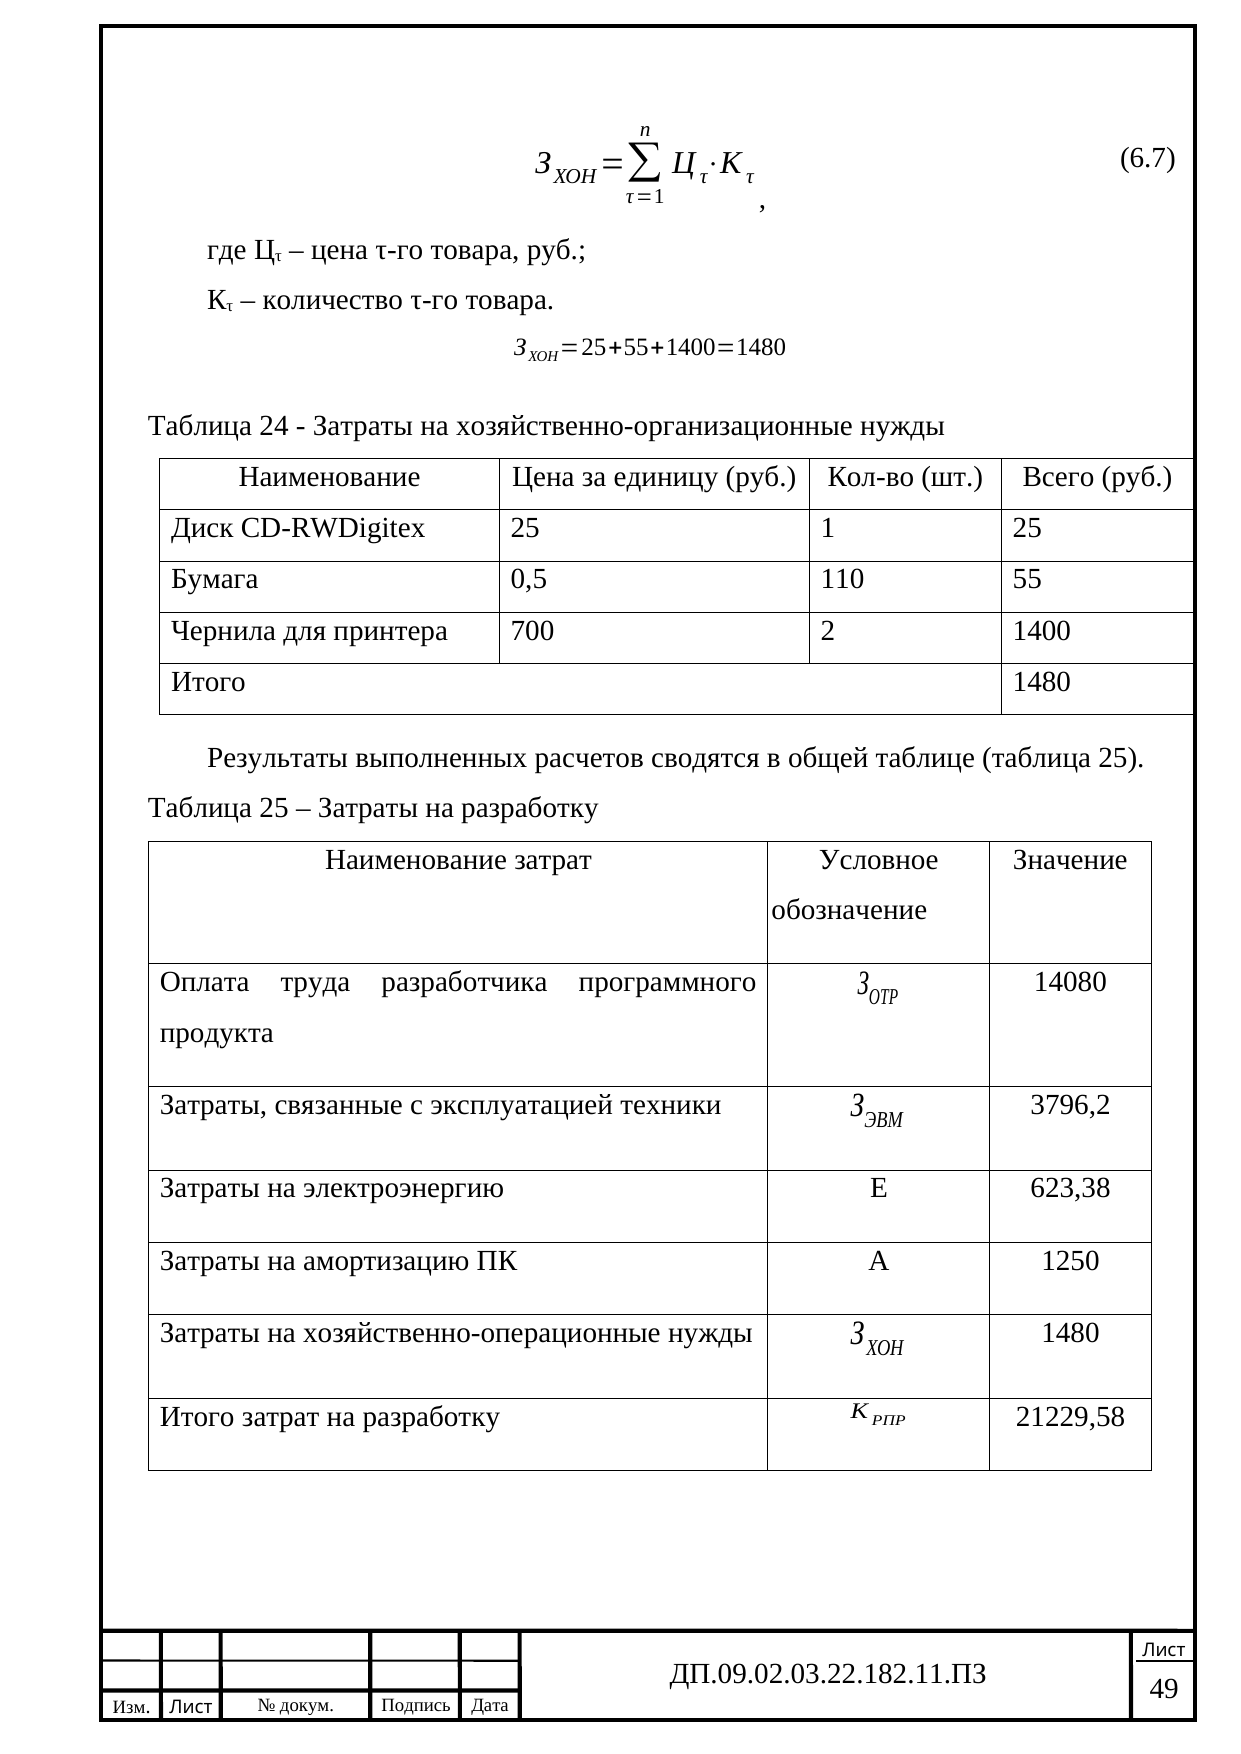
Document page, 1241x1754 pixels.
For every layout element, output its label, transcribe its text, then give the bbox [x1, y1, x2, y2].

table_cell Затраты на хозяйственно-операционные нужды [149, 1315, 767, 1398]
table_cell 110 [810, 562, 1001, 612]
table_cell Чернила для принтера [160, 613, 499, 663]
table_cell 3796,2 [990, 1087, 1151, 1169]
table_cell 1480 [1002, 664, 1193, 714]
text Кτ – количество τ-го товара. [148, 282, 1152, 316]
table_cell [768, 1087, 989, 1169]
table_header Наименование [160, 459, 499, 509]
table_cell 1 [810, 510, 1001, 561]
table_cell [768, 1399, 989, 1470]
table_cell [768, 1315, 989, 1398]
table_cell Итого [160, 664, 1001, 714]
table_cell [768, 964, 989, 1086]
table_cell 0,5 [500, 562, 809, 612]
table_cell 21229,58 [990, 1399, 1151, 1470]
table_cell 14080 [990, 964, 1151, 1086]
table_header Кол-во (шт.) [810, 459, 1001, 509]
table_header Значение [990, 842, 1151, 963]
table_cell 25 [500, 510, 809, 561]
table_cell 1250 [990, 1243, 1151, 1314]
table_cell Оплата труда разработчика программного продукта [149, 964, 767, 1086]
table_cell А [768, 1243, 989, 1314]
table_cell 623,38 [990, 1171, 1151, 1242]
table_cell Итого затрат на разработку [149, 1399, 767, 1470]
table_cell 25 [1002, 510, 1193, 561]
table_header Цена за единицу (руб.) [500, 459, 809, 509]
table_cell 2 [810, 613, 1001, 663]
text Результаты выполненных расчетов сводятся в общей таблице (таблица 25). [148, 740, 1152, 774]
text где Цτ – цена τ-го товара, руб.; [148, 232, 1152, 265]
table_cell 700 [500, 613, 809, 663]
table_cell Бумага [160, 562, 499, 612]
text Таблица 25 – Затраты на разработку [148, 791, 1181, 824]
table_cell Затраты на амортизацию ПК [149, 1243, 767, 1314]
table_cell Затраты на электроэнергию [149, 1171, 767, 1242]
text , [118, 118, 1181, 215]
text Таблица 24 - Затраты на хозяйственно-организационные нужды [148, 408, 1181, 441]
table_header Всего (руб.) [1002, 459, 1193, 509]
table_cell 55 [1002, 562, 1193, 612]
table_header Наименование затрат [149, 842, 767, 963]
table_header Условное обозначение [768, 842, 989, 963]
table_cell Е [768, 1171, 989, 1242]
table_cell Диск CD-RWDigitex [160, 510, 499, 561]
table_cell 1400 [1002, 613, 1193, 663]
table_cell Затраты, связанные с эксплуатацией техники [149, 1087, 767, 1169]
table_cell 1480 [990, 1315, 1151, 1398]
